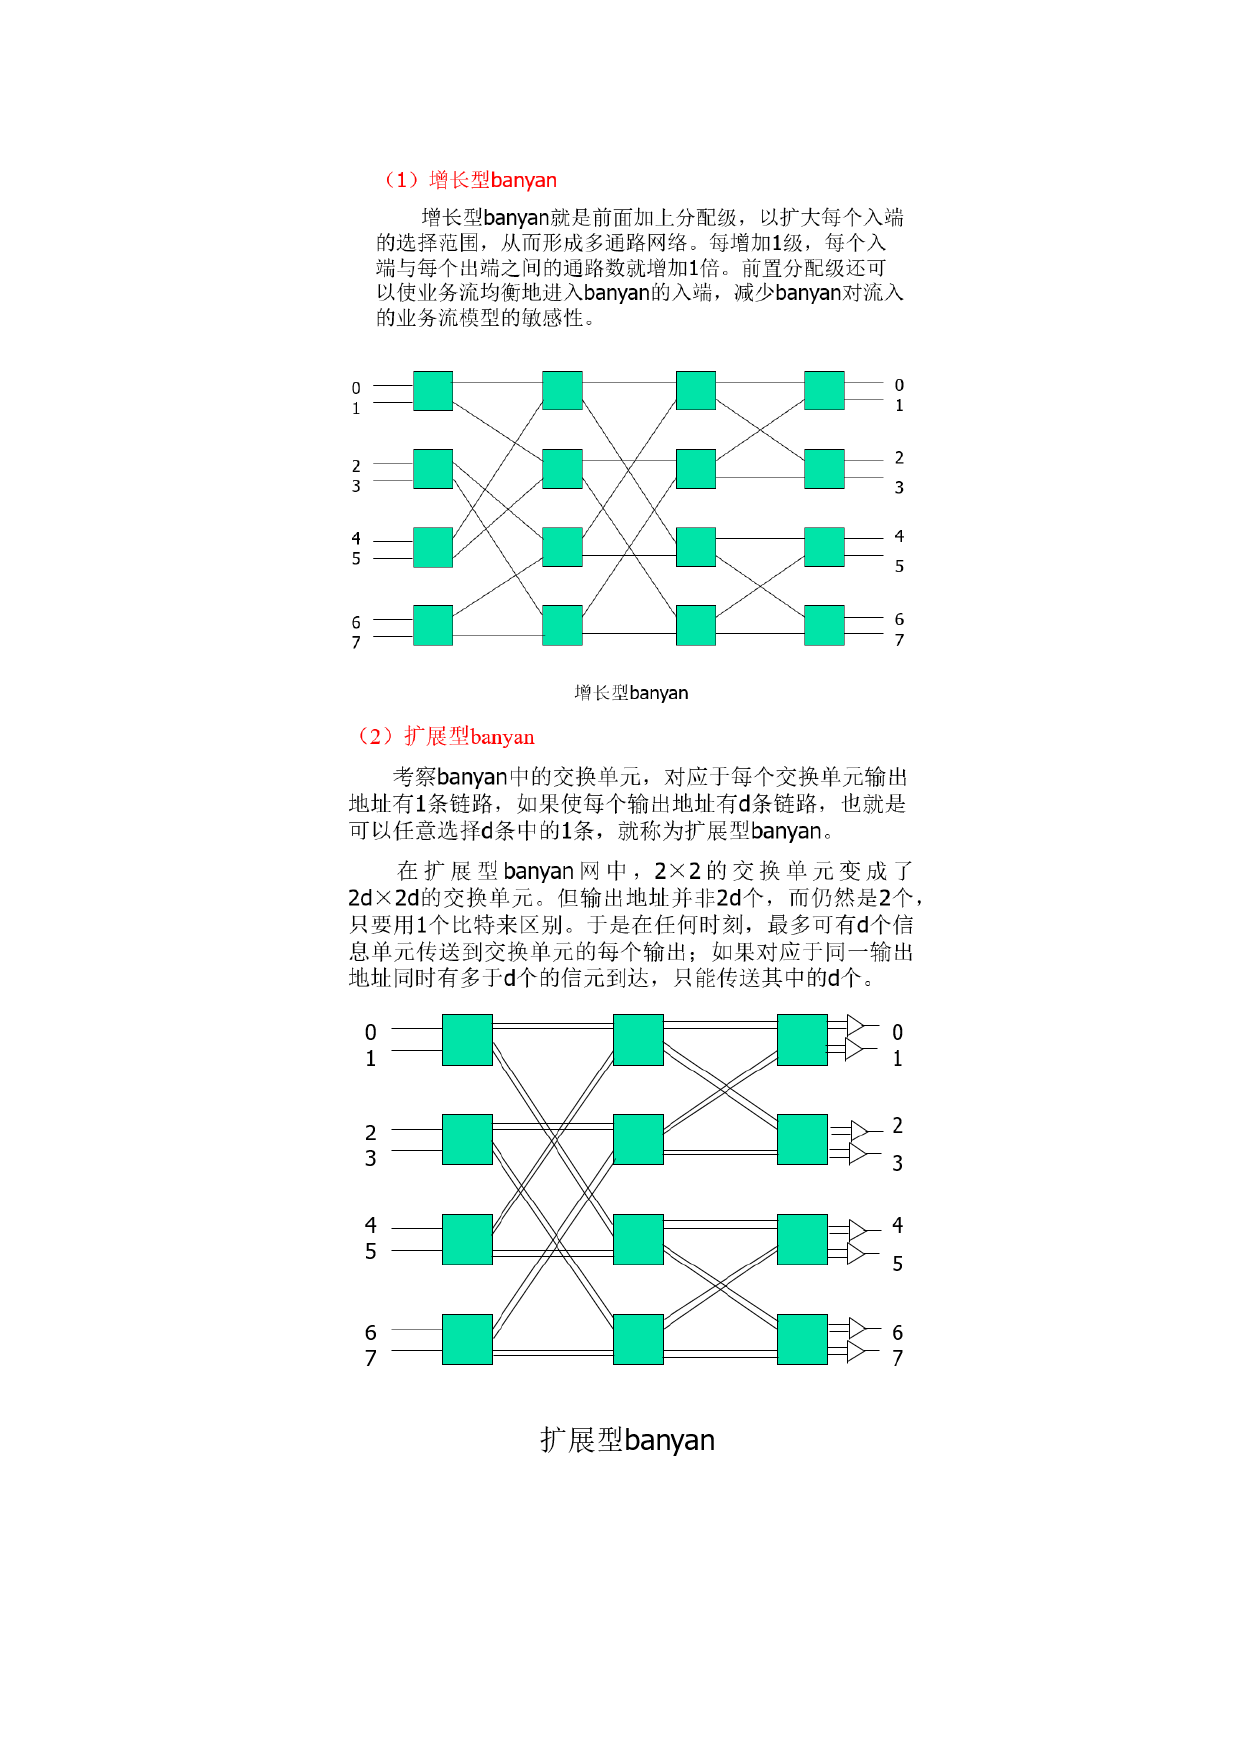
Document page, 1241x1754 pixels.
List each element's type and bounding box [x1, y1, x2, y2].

picture [340, 357, 944, 709]
picture [361, 162, 923, 352]
picture [332, 714, 953, 1459]
